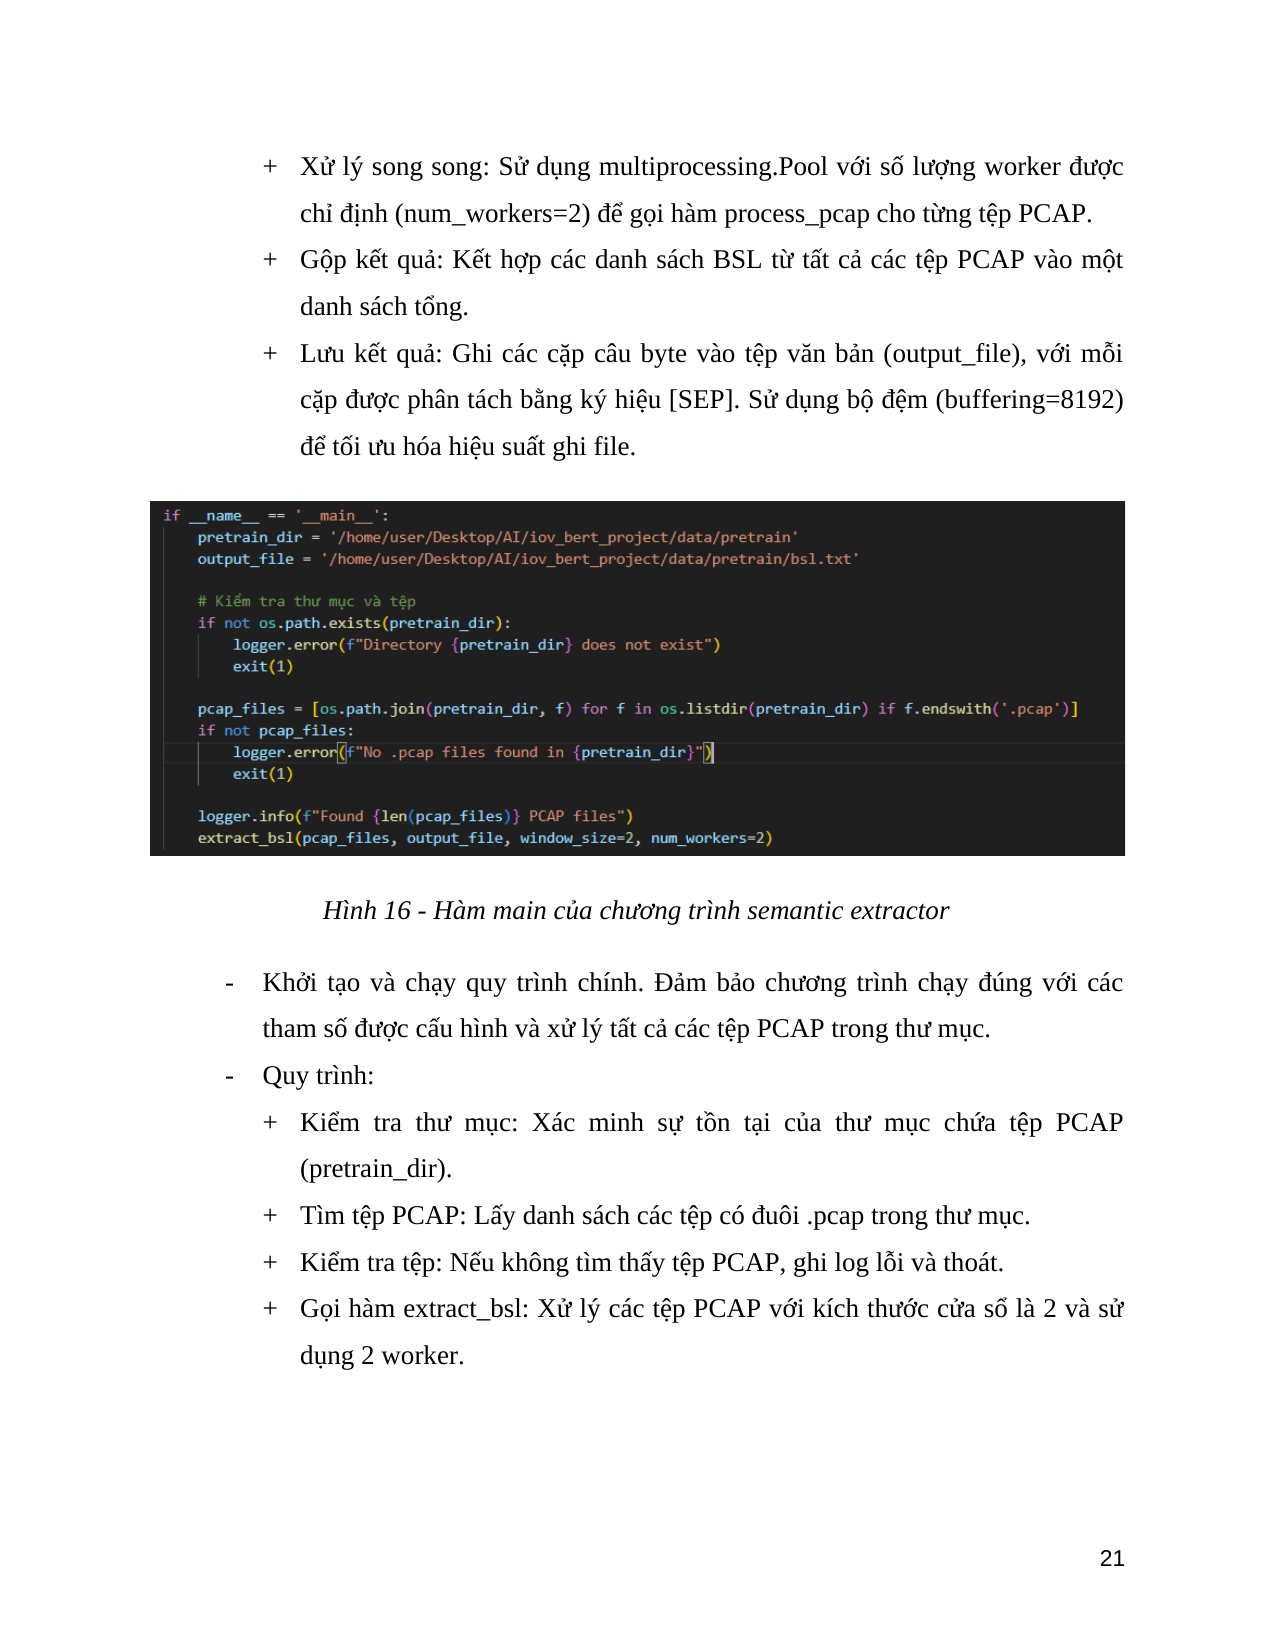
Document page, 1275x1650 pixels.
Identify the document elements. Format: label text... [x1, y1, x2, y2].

text Hình 16 - Hàm main của chương trình semantic extractor [150, 894, 1125, 925]
list Kiểm tra thư mục: Xác minh sự tồn tại của thư mục chứa tệp PCAP (pretrain_dir). [262, 1106, 1125, 1183]
list Tìm tệp PCAP: Lấy danh sách các tệp có đuôi .pcap trong thư mục. [262, 1199, 1125, 1230]
list Gộp kết quả: Kết hợp các danh sách BSL từ tất cả các tệp PCAP vào một danh sách tổng. [262, 243, 1125, 321]
picture [150, 501, 1125, 856]
list Xử lý song song: Sử dụng multiprocessing.Pool với số lượng worker được chỉ định (num_workers=2) để gọi hàm process_pcap cho từng tệp PCAP. [262, 150, 1125, 228]
list Quy trình: [225, 1059, 1125, 1090]
list Gọi hàm extract_bsl: Xử lý các tệp PCAP với kích thước cửa sổ là 2 và sử dụng 2 worker. [262, 1292, 1125, 1370]
list Khởi tạo và chạy quy trình chính. Đảm bảo chương trình chạy đúng với các tham số được cấu hình và xử lý tất cả các tệp PCAP trong thư mục. [225, 966, 1125, 1043]
list Lưu kết quả: Ghi các cặp câu byte vào tệp văn bản (output_file), với mỗi cặp được phân tách bằng ký hiệu [SEP]. Sử dụng bộ đệm (buffering=8192) để tối ưu hóa hiệu suất ghi file. [262, 337, 1125, 461]
list Kiểm tra tệp: Nếu không tìm thấy tệp PCAP, ghi log lỗi và thoát. [262, 1246, 1125, 1277]
